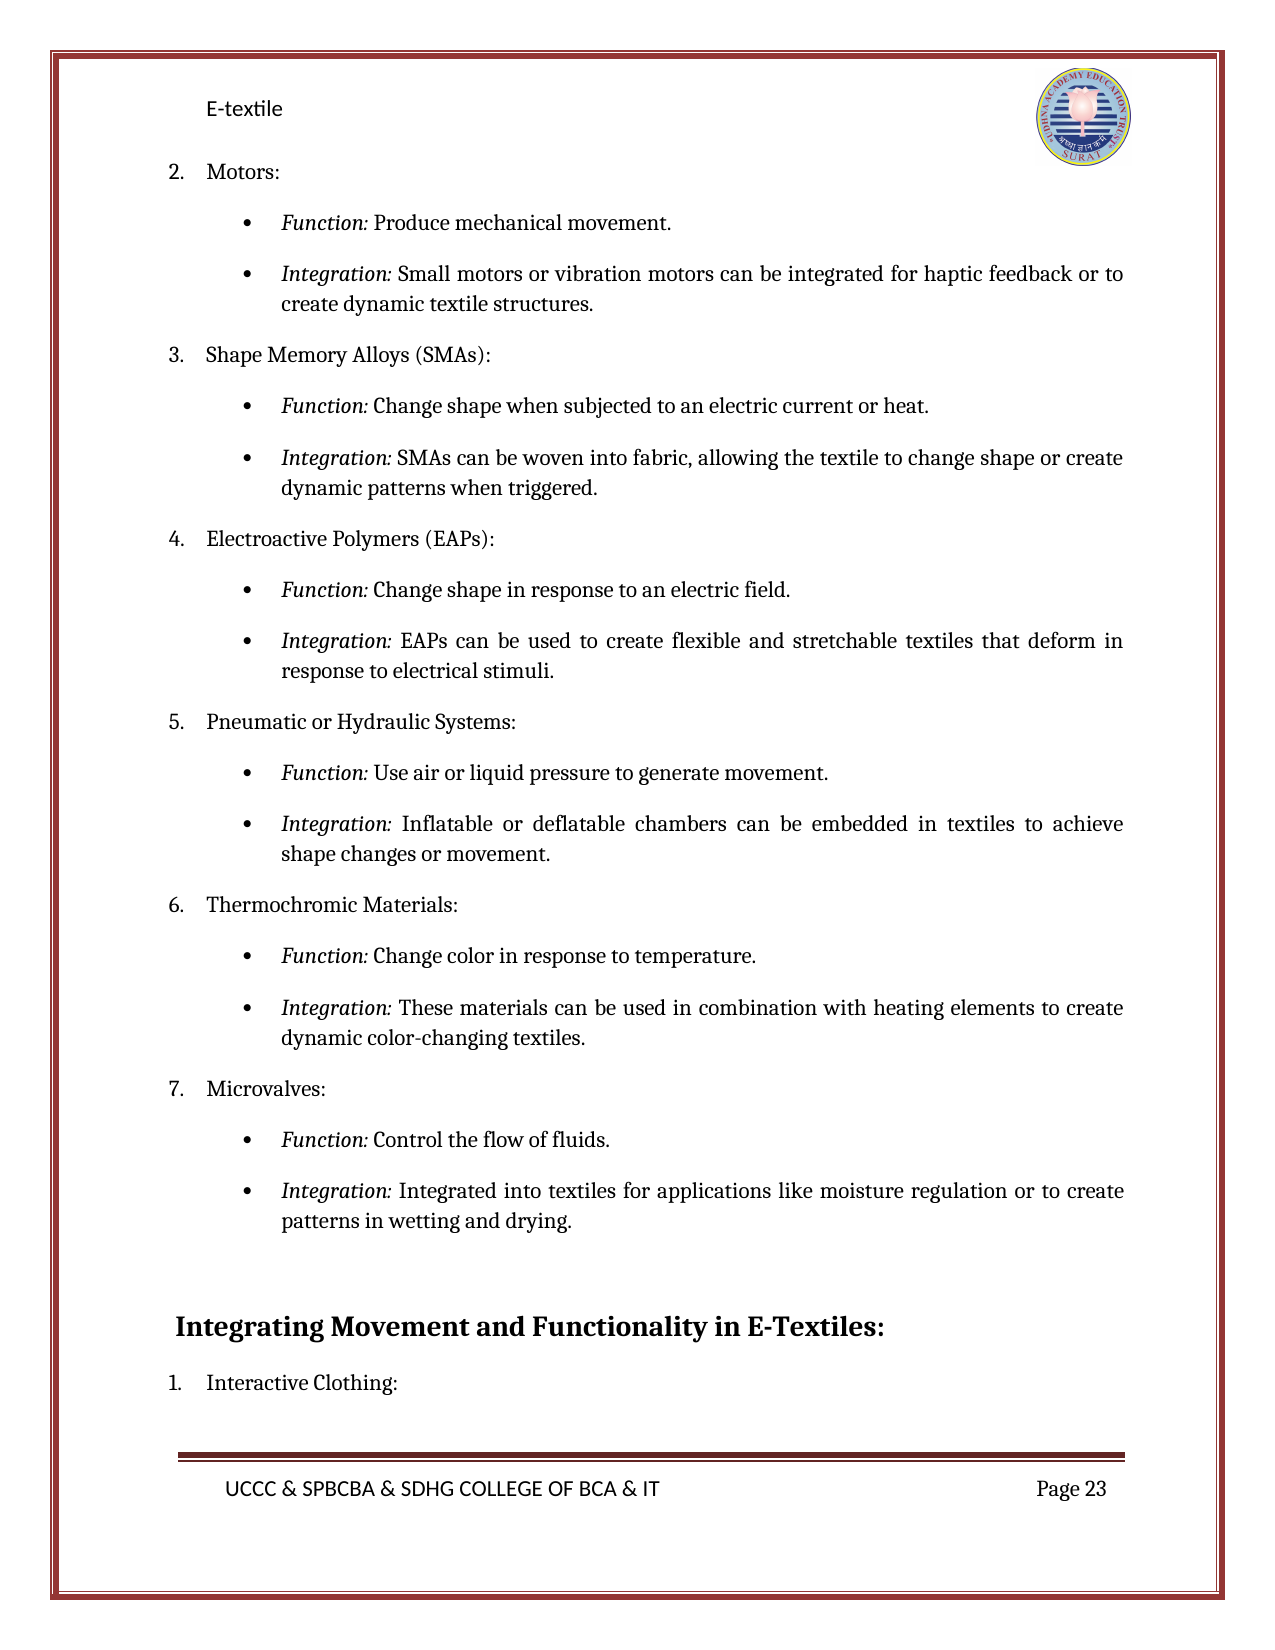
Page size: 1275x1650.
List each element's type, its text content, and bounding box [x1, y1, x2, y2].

list Thermochromic Materials: [169, 892, 1125, 919]
list Function: Produce mechanical movement. [244, 210, 1125, 236]
list Integration: These materials can be used in combination with heating elements to create dynamic color-changing textiles. [244, 994, 1125, 1051]
list Pneumatic or Hydraulic Systems: [169, 709, 1125, 735]
list Integration: SMAs can be woven into fabric, allowing the textile to change shape or create dynamic patterns when triggered. [244, 444, 1125, 501]
list Function: Change color in response to temperature. [244, 943, 1125, 970]
list Microvalves: [169, 1076, 1125, 1102]
picture [1035, 68, 1132, 166]
list Motors: [169, 159, 1125, 185]
list Shape Memory Alloys (SMAs): [169, 342, 1125, 369]
list Integration: EAPs can be used to create flexible and stretchable textiles that deform in response to electrical stimuli. [244, 628, 1125, 684]
list Electroactive Polymers (EAPs): [169, 526, 1125, 552]
list Function: Change shape in response to an electric field. [244, 577, 1125, 603]
list Interactive Clothing: [169, 1369, 1125, 1396]
list Integration: Small motors or vibration motors can be integrated for haptic feedback or to create dynamic textile structures. [244, 261, 1125, 318]
list Integration: Inflatable or deflatable chambers can be embedded in textiles to achieve shape changes or movement. [244, 811, 1125, 868]
list Function: Change shape when subjected to an electric current or heat. [244, 393, 1125, 420]
text Integrating Movement and Functionality in E-Textiles: [169, 1310, 1125, 1343]
list Integration: Integrated into textiles for applications like moisture regulation or to create patterns in wetting and drying. [244, 1178, 1125, 1234]
list Function: Control the flow of fluids. [244, 1127, 1125, 1153]
list Function: Use air or liquid pressure to generate movement. [244, 760, 1125, 786]
